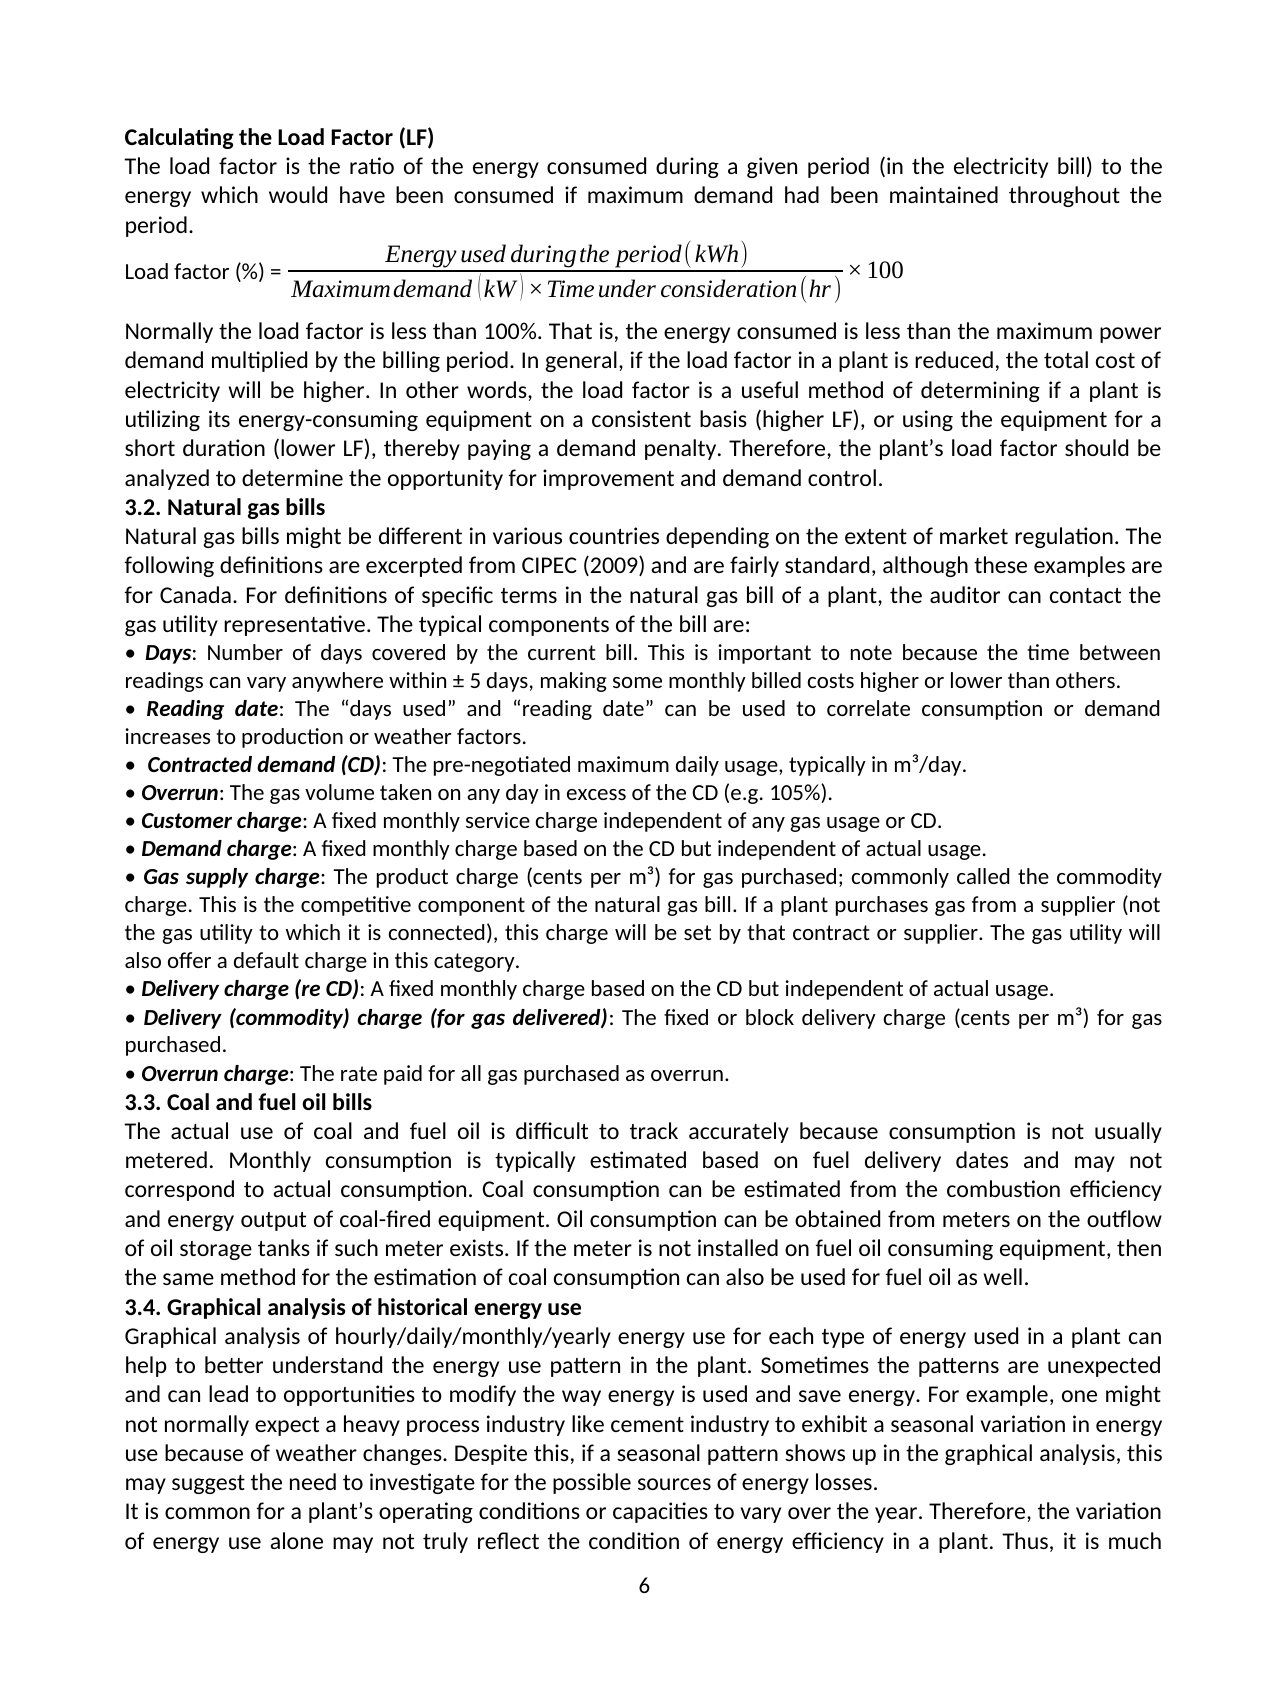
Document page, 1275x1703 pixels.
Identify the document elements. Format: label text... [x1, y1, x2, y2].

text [124, 1496, 1164, 1555]
text Normally the load factor is less than 100%. That is, the energy consumed is less than the maximum power demand multiplied by the billing period. In general, if the load factor in a plant is reduced, the total cost of electricity will be higher. In other words, the load factor is a useful method of determining if a plant is utilizing its energy-consuming equipment on a consistent basis (higher LF), or using the equipment for a short duration (lower LF), thereby paying a demand penalty. Therefore, the plant’s load factor should be analyzed to determine the opportunity for improvement and demand control. [124, 316, 1164, 492]
text Calculating the Load Factor (LF) [124, 122, 1164, 151]
text The load factor is the ratio of the energy consumed during a given period (in the electricity bill) to the energy which would have been consumed if maximum demand had been maintained throughout the period. [124, 151, 1164, 239]
text • Gas supply charge: The product charge (cents per m³) for gas purchased; commonly called the commodity charge. This is the competitive component of the natural gas bill. If a plant purchases gas from a supplier (not the gas utility to which it is connected), this charge will be set by that contract or supplier. The gas utility will also offer a default charge in this category. [124, 862, 1164, 974]
text 3.2. Natural gas bills [124, 492, 1164, 521]
text • Demand charge: A fixed monthly charge based on the CD but independent of actual usage. [124, 834, 1164, 862]
text • Customer charge: A fixed monthly service charge independent of any gas usage or CD. [124, 806, 1164, 834]
text • Delivery (commodity) charge (for gas delivered): The fixed or block delivery charge (cents per m³) for gas purchased. [124, 1003, 1164, 1059]
text 3.4. Graphical analysis of historical energy use [124, 1292, 1164, 1321]
text • Overrun: The gas volume taken on any day in excess of the CD (e.g. 105%). [124, 778, 1164, 806]
text Natural gas bills might be different in various countries depending on the extent of market regulation. The following definitions are excerpted from CIPEC (2009) and are fairly standard, although these examples are for Canada. For definitions of specific terms in the natural gas bill of a plant, the auditor can contact the gas utility representative. The typical components of the bill are: [124, 521, 1164, 638]
text • Days: Number of days covered by the current bill. This is important to note because the time between readings can vary anywhere within ± 5 days, making some monthly billed costs higher or lower than others. [124, 638, 1164, 694]
text • Overrun charge: The rate paid for all gas purchased as overrun. [124, 1059, 1164, 1087]
text • Delivery charge (re CD): A fixed monthly charge based on the CD but independent of actual usage. [124, 974, 1164, 1003]
text • Reading date: The “days used” and “reading date” can be used to correlate consumption or demand increases to production or weather factors. [124, 694, 1164, 750]
text Load factor (%) = [124, 239, 1164, 304]
text Graphical analysis of hourly/daily/monthly/yearly energy use for each type of energy used in a plant can help to better understand the energy use pattern in the plant. Sometimes the patterns are unexpected and can lead to opportunities to modify the way energy is used and save energy. For example, one might not normally expect a heavy process industry like cement industry to exhibit a seasonal variation in energy use because of weather changes. Despite this, if a seasonal pattern shows up in the graphical analysis, this may suggest the need to investigate for the possible sources of energy losses. [124, 1321, 1164, 1496]
text The actual use of coal and fuel oil is difficult to track accurately because consumption is not usually metered. Monthly consumption is typically estimated based on fuel delivery dates and may not correspond to actual consumption. Coal consumption can be estimated from the combustion efficiency and energy output of coal-fired equipment. Oil consumption can be obtained from meters on the outflow of oil storage tanks if such meter exists. If the meter is not installed on fuel oil consuming equipment, then the same method for the estimation of coal consumption can also be used for fuel oil as well. [124, 1116, 1164, 1292]
text •Contracted demand (CD): The pre-negotiated maximum daily usage, typically in m³/day. [124, 750, 1164, 778]
text 3.3. Coal and fuel oil bills [124, 1087, 1164, 1116]
